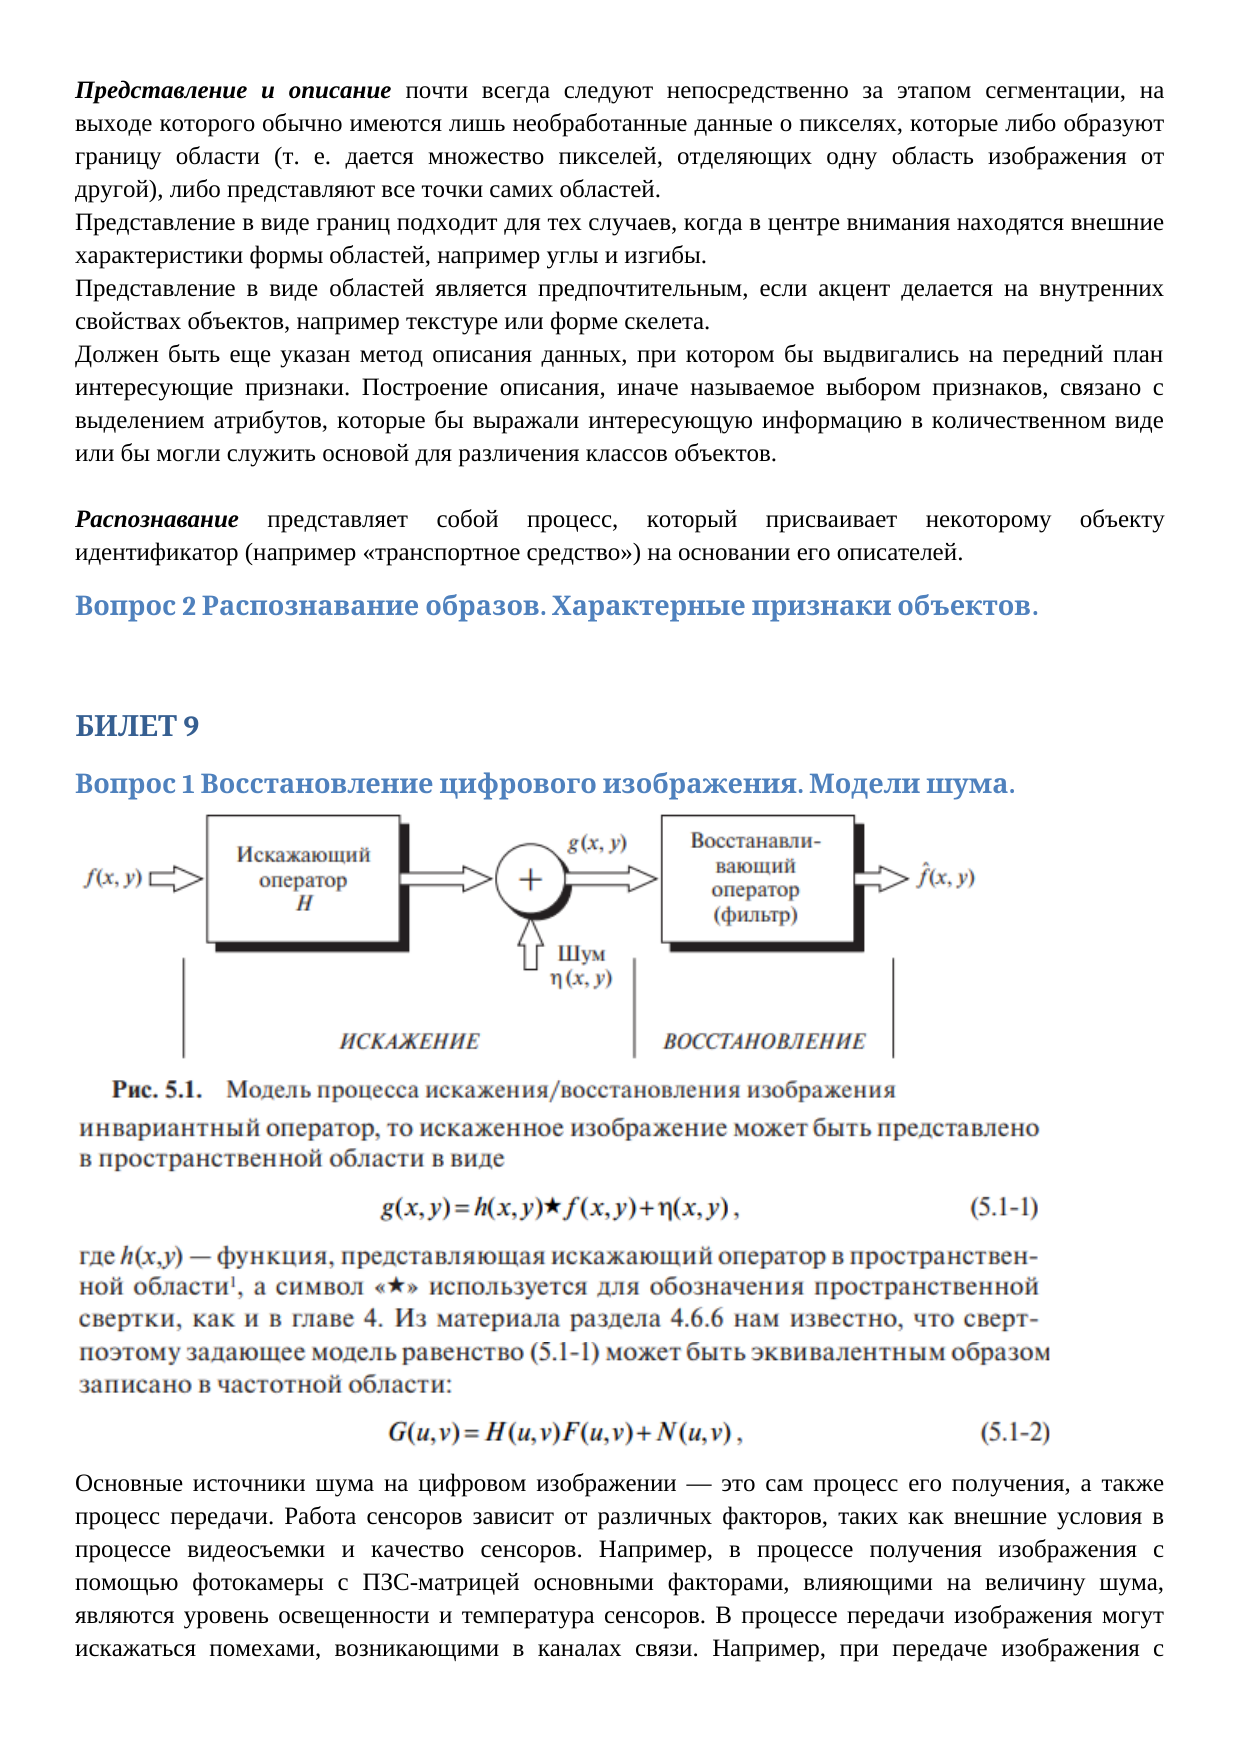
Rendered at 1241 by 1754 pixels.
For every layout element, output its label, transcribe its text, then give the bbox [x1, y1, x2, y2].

picture [75, 1342, 1050, 1464]
text Должен быть еще указан метод описания данных, при котором бы выдвигались на передний план интересующие признаки. Построение описания, иначе называемое выбором признаков, связано с выделением атрибутов, которые бы выражали интересующую информацию в количественном виде или бы могли служить основой для различения классов объектов. [75, 339, 1165, 467]
subtitle Вопрос 2 Распознавание образов. Характерные признаки объектов. [75, 591, 1165, 622]
subtitle Вопрос 1 Восстановление цифрового изображения. Модели шума. [75, 769, 1165, 800]
picture [75, 805, 985, 1112]
text Представление в виде границ подходит для тех случаев, когда в центре внимания находятся внешние характеристики формы областей, например углы и изгибы. [75, 207, 1165, 269]
text Представление и описание почти всегда следуют непосредственно за этапом сегментации, на выходе которого обычно имеются лишь необработанные данные о пикселях, которые либо образуют границу области (т. е. дается множество пикселей, отделяющих одну область изображения от другой), либо представляют все точки самих областей. [75, 75, 1165, 203]
text Распознавание представляет собой процесс, который присваивает некоторому объекту идентификатор (например «транспортное средство») на основании его описателей. [75, 504, 1165, 566]
text Представление в виде областей является предпочтительным, если акцент делается на внутренних свойствах объектов, например текстуре или форме скелета. [75, 273, 1165, 335]
subtitle БИЛЕТ 9 [75, 710, 1165, 743]
picture [75, 1115, 1050, 1333]
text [75, 1468, 1165, 1662]
